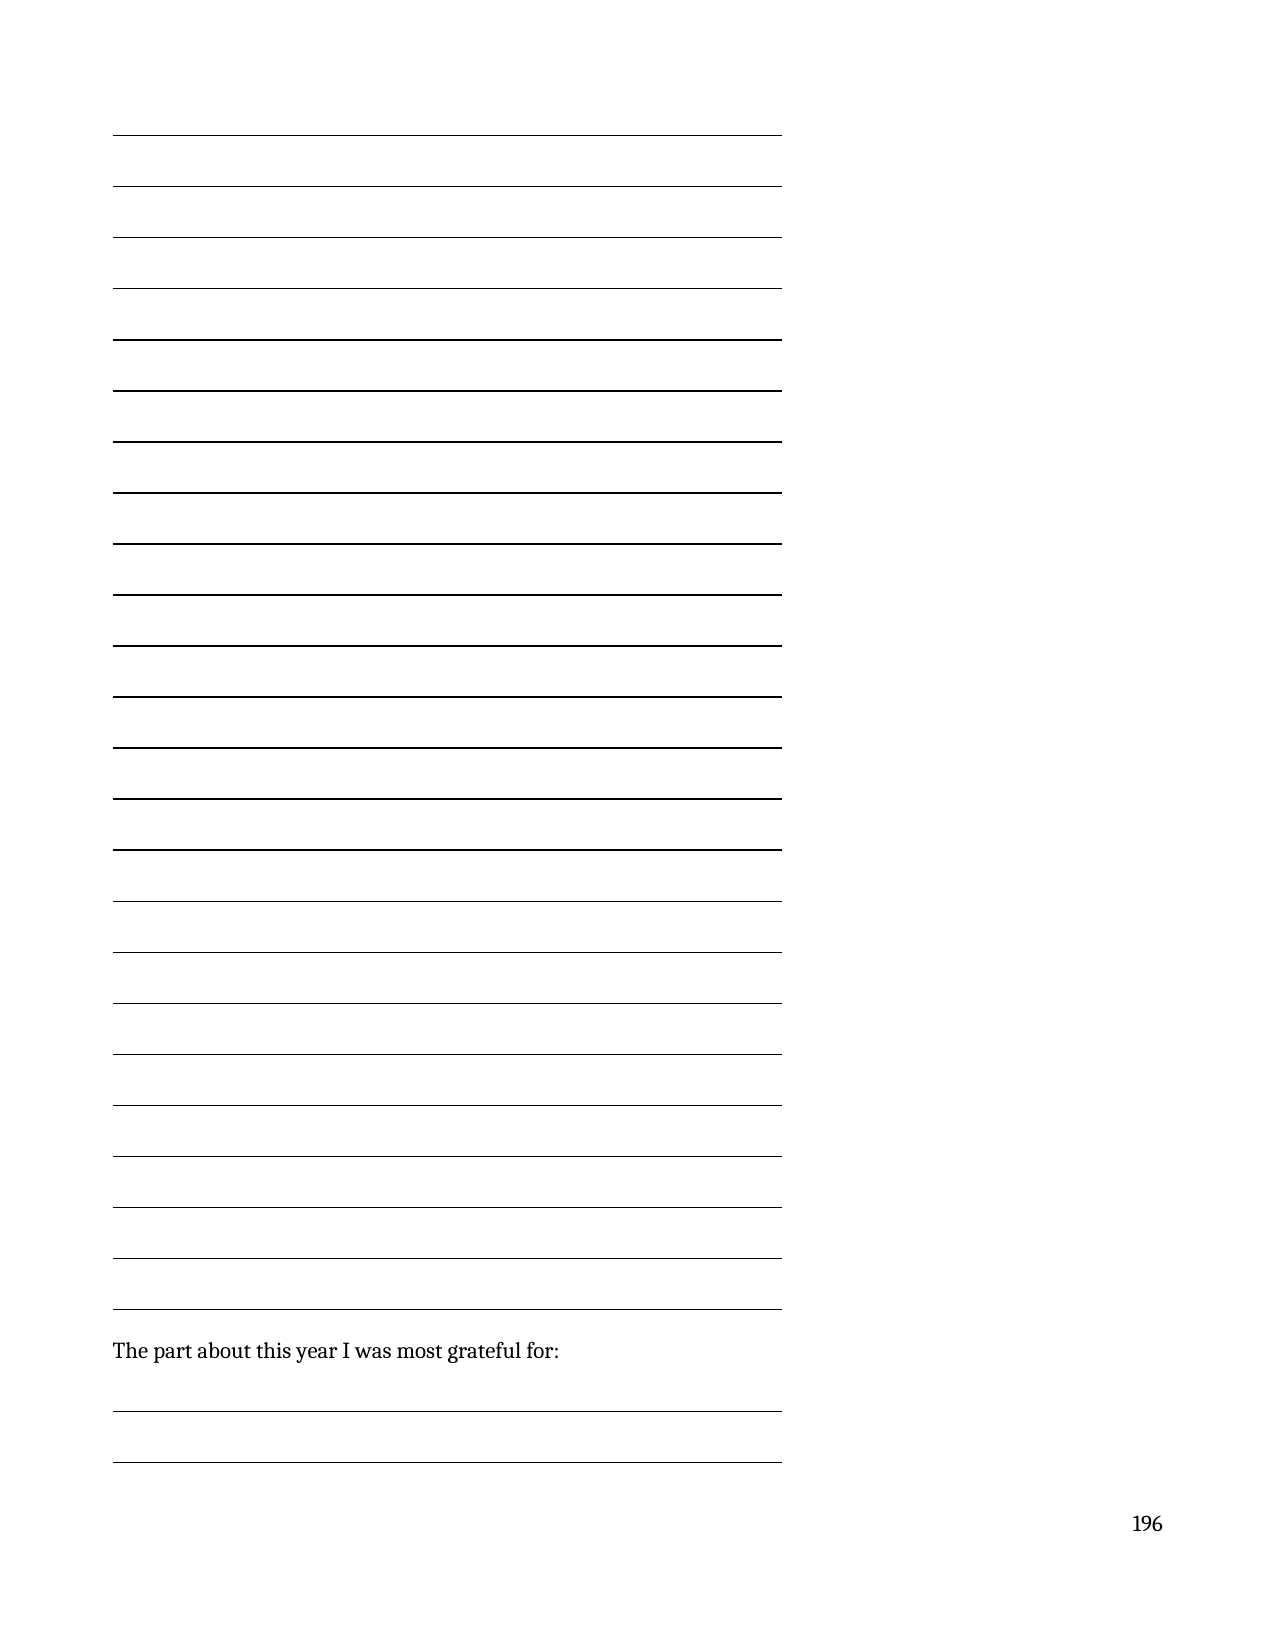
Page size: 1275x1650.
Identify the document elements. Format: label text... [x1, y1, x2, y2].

text The part about this year I was most grateful for: [112, 1337, 1162, 1364]
